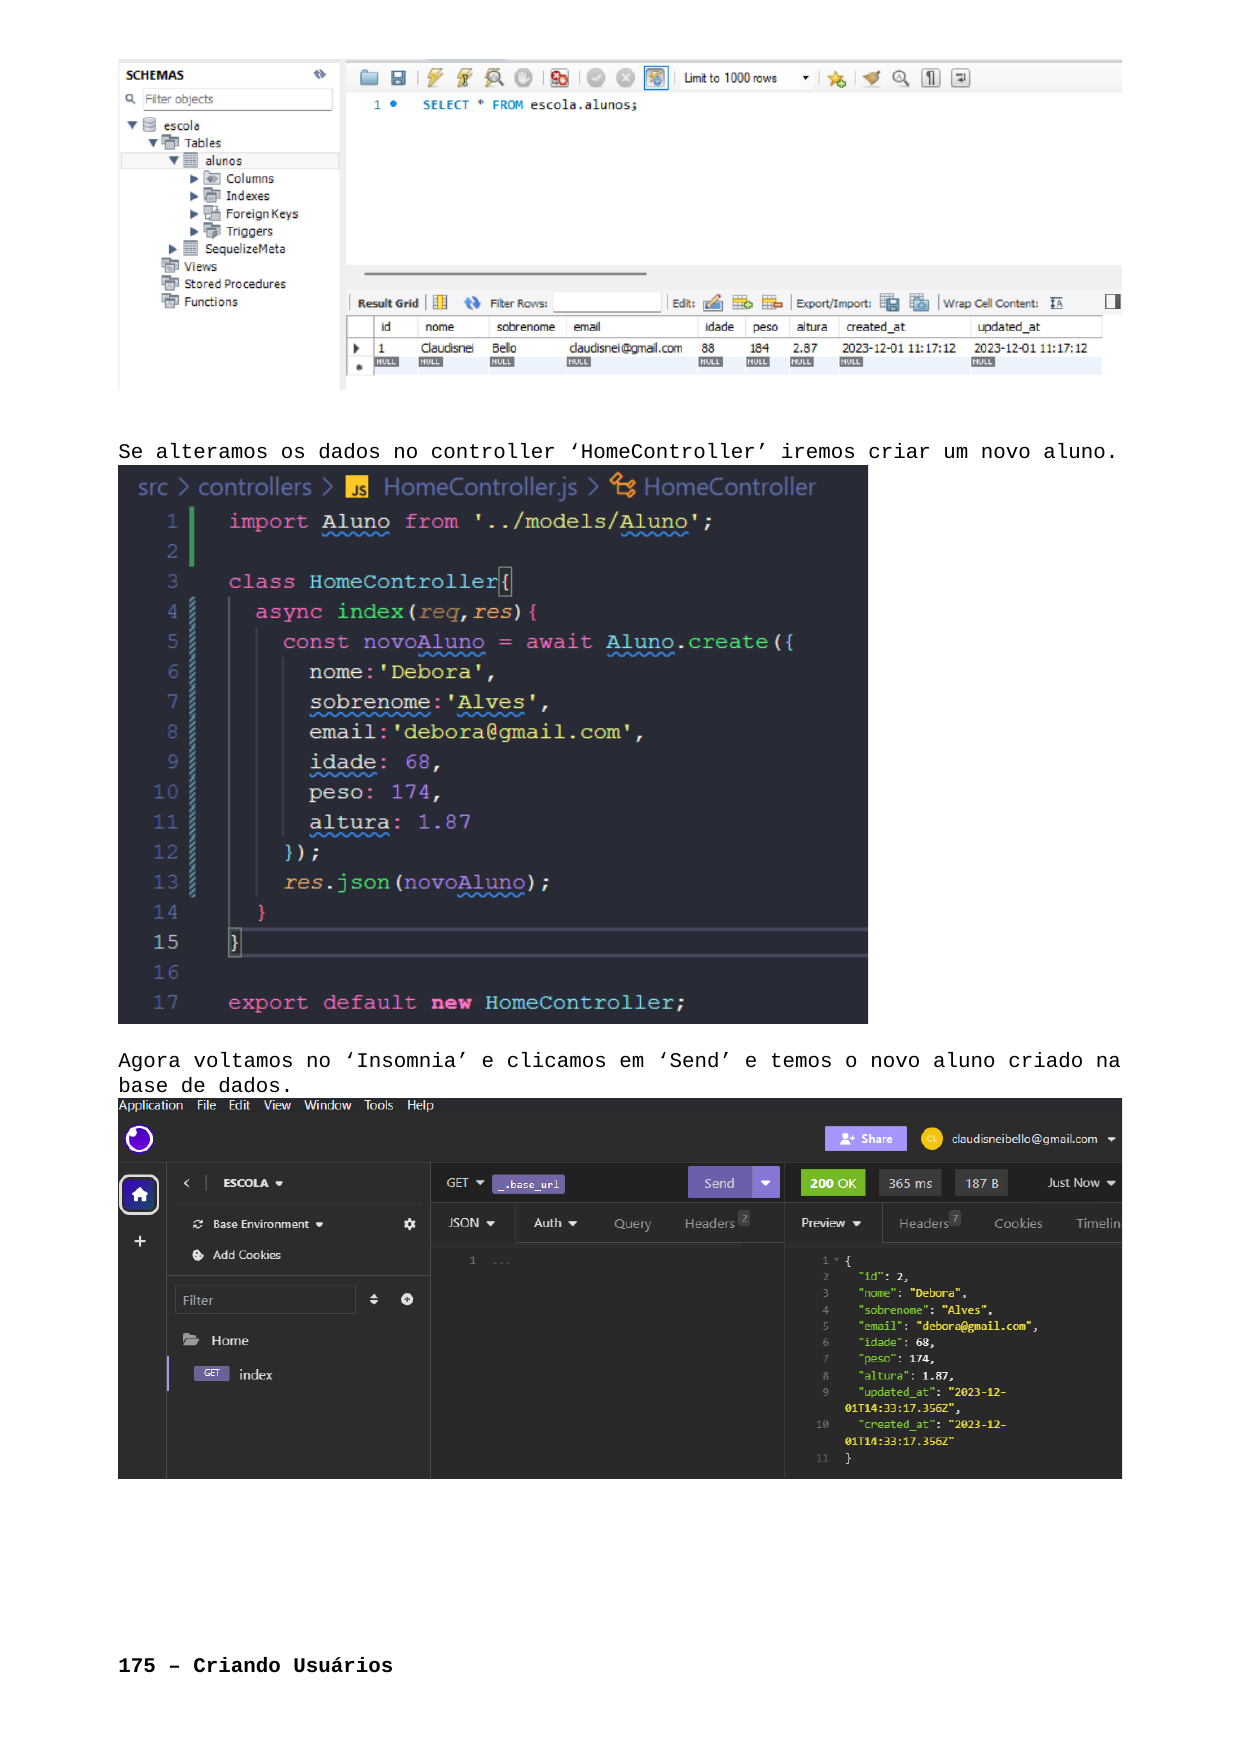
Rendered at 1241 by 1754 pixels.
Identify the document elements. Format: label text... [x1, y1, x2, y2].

text Se alteramos os dados no controller ‘HomeController’ iremos criar um novo aluno. [118, 440, 1122, 465]
picture [118, 465, 869, 1024]
picture [118, 59, 1123, 390]
text Agora voltamos no ‘Insomnia’ e clicamos em ‘Send’ e temos o novo aluno criado na base de dados. [118, 1049, 1122, 1098]
text 175 – Criando Usuários [118, 1654, 1122, 1679]
picture [118, 1098, 1123, 1479]
